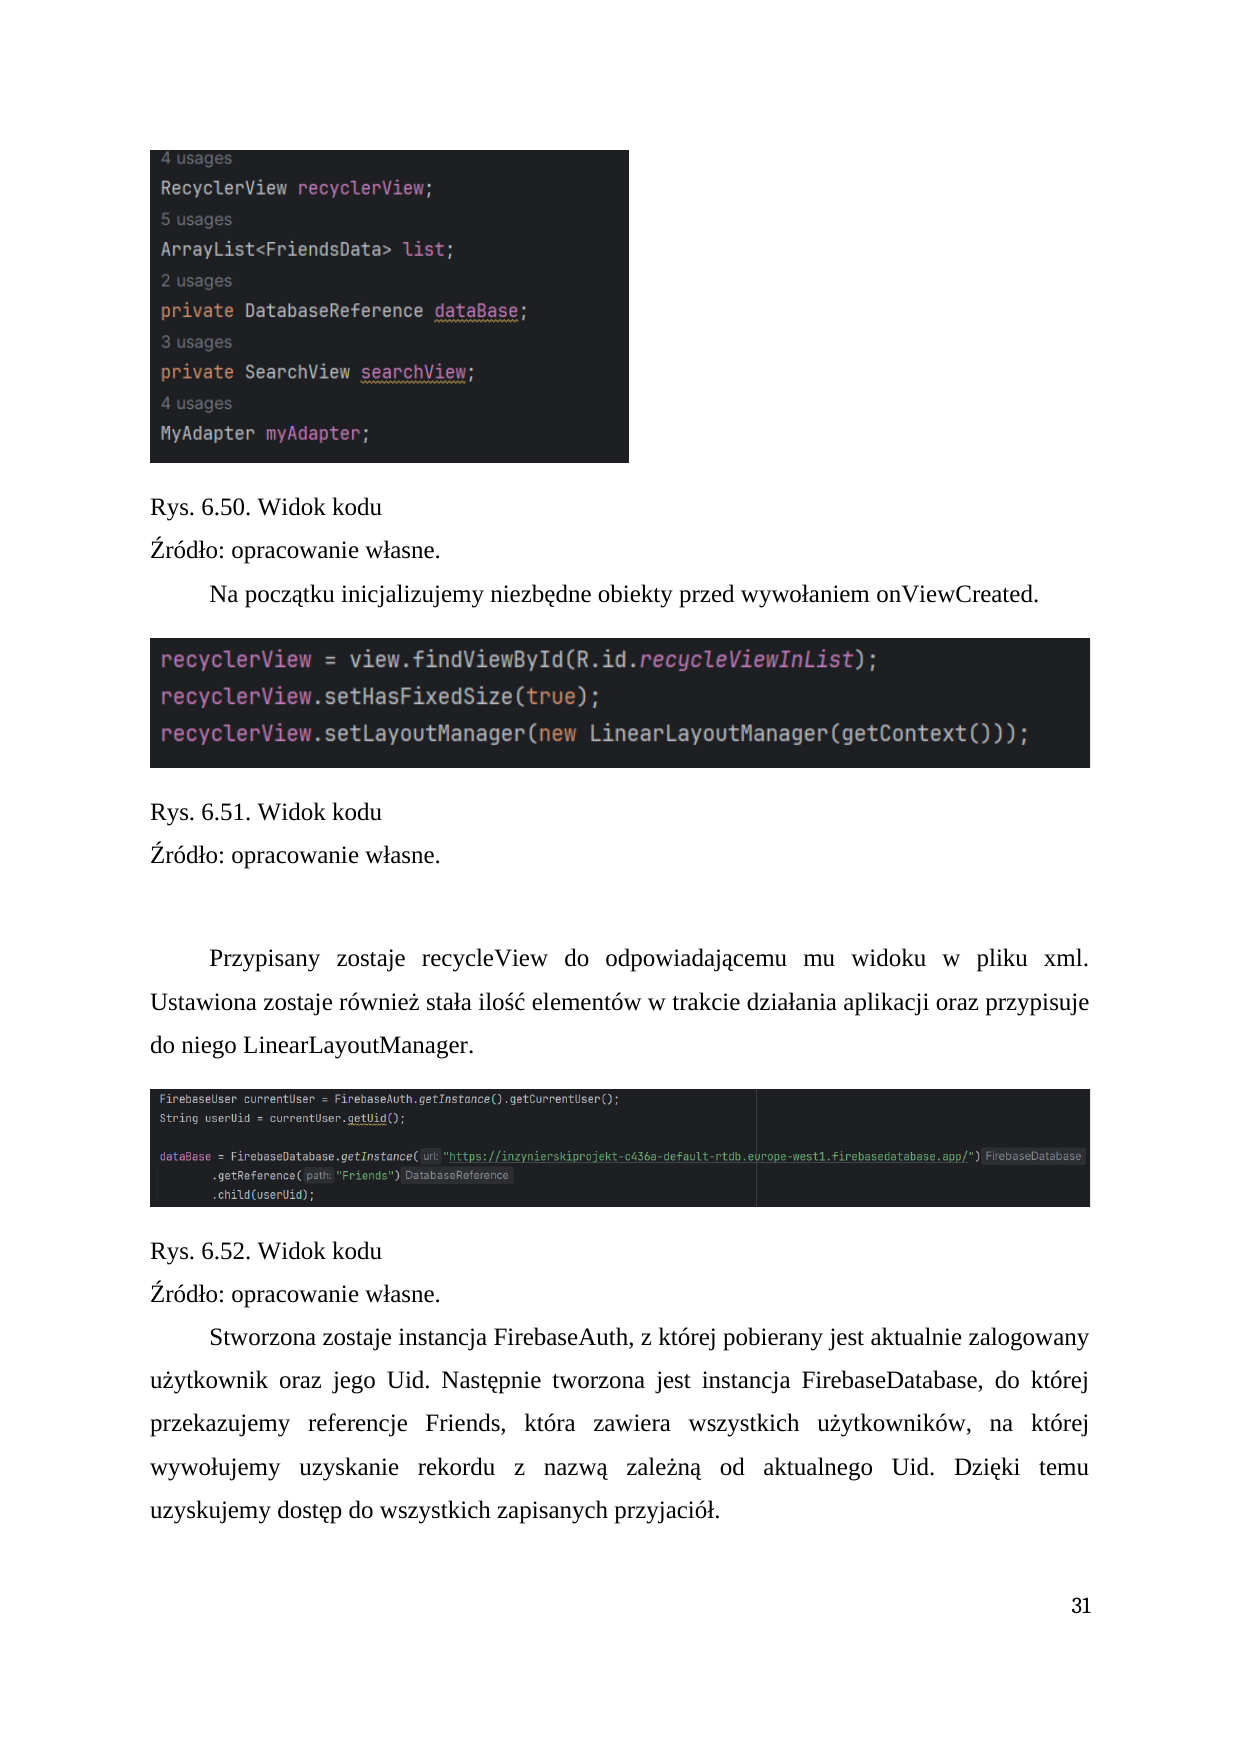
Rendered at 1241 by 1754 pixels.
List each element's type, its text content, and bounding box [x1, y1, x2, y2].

text Źródło: opracowanie własne. [150, 1279, 1090, 1308]
text Rys. 6.51. Widok kodu [150, 797, 1090, 826]
text Rys. 6.52. Widok kodu [150, 1236, 1090, 1265]
picture [150, 1089, 1091, 1207]
picture [150, 638, 1091, 768]
picture [150, 150, 629, 463]
text Stworzona zostaje instancja FirebaseAuth, z której pobierany jest aktualnie zalogowany użytkownik oraz jego Uid. Następnie tworzona jest instancja FirebaseDatabase, do której przekazujemy referencje Friends, która zawiera wszystkich użytkowników, na której wywołujemy uzyskanie rekordu z nazwą zależną od aktualnego Uid. Dzięki temu uzyskujemy dostęp do wszystkich zapisanych przyjaciół. [150, 1322, 1090, 1523]
text Źródło: opracowanie własne. [150, 841, 1090, 869]
text Przypisany zostaje recycleView do odpowiadającemu mu widoku w pliku xml. Ustawiona zostaje również stała ilość elementów w trakcie działania aplikacji oraz przypisuje do niego LinearLayoutManager. [150, 943, 1090, 1058]
text Na początku inicjalizujemy niezbędne obiekty przed wywołaniem onViewCreated. [150, 579, 1090, 607]
text Źródło: opracowanie własne. [150, 536, 1090, 564]
text Rys. 6.50. Widok kodu [150, 492, 1090, 521]
